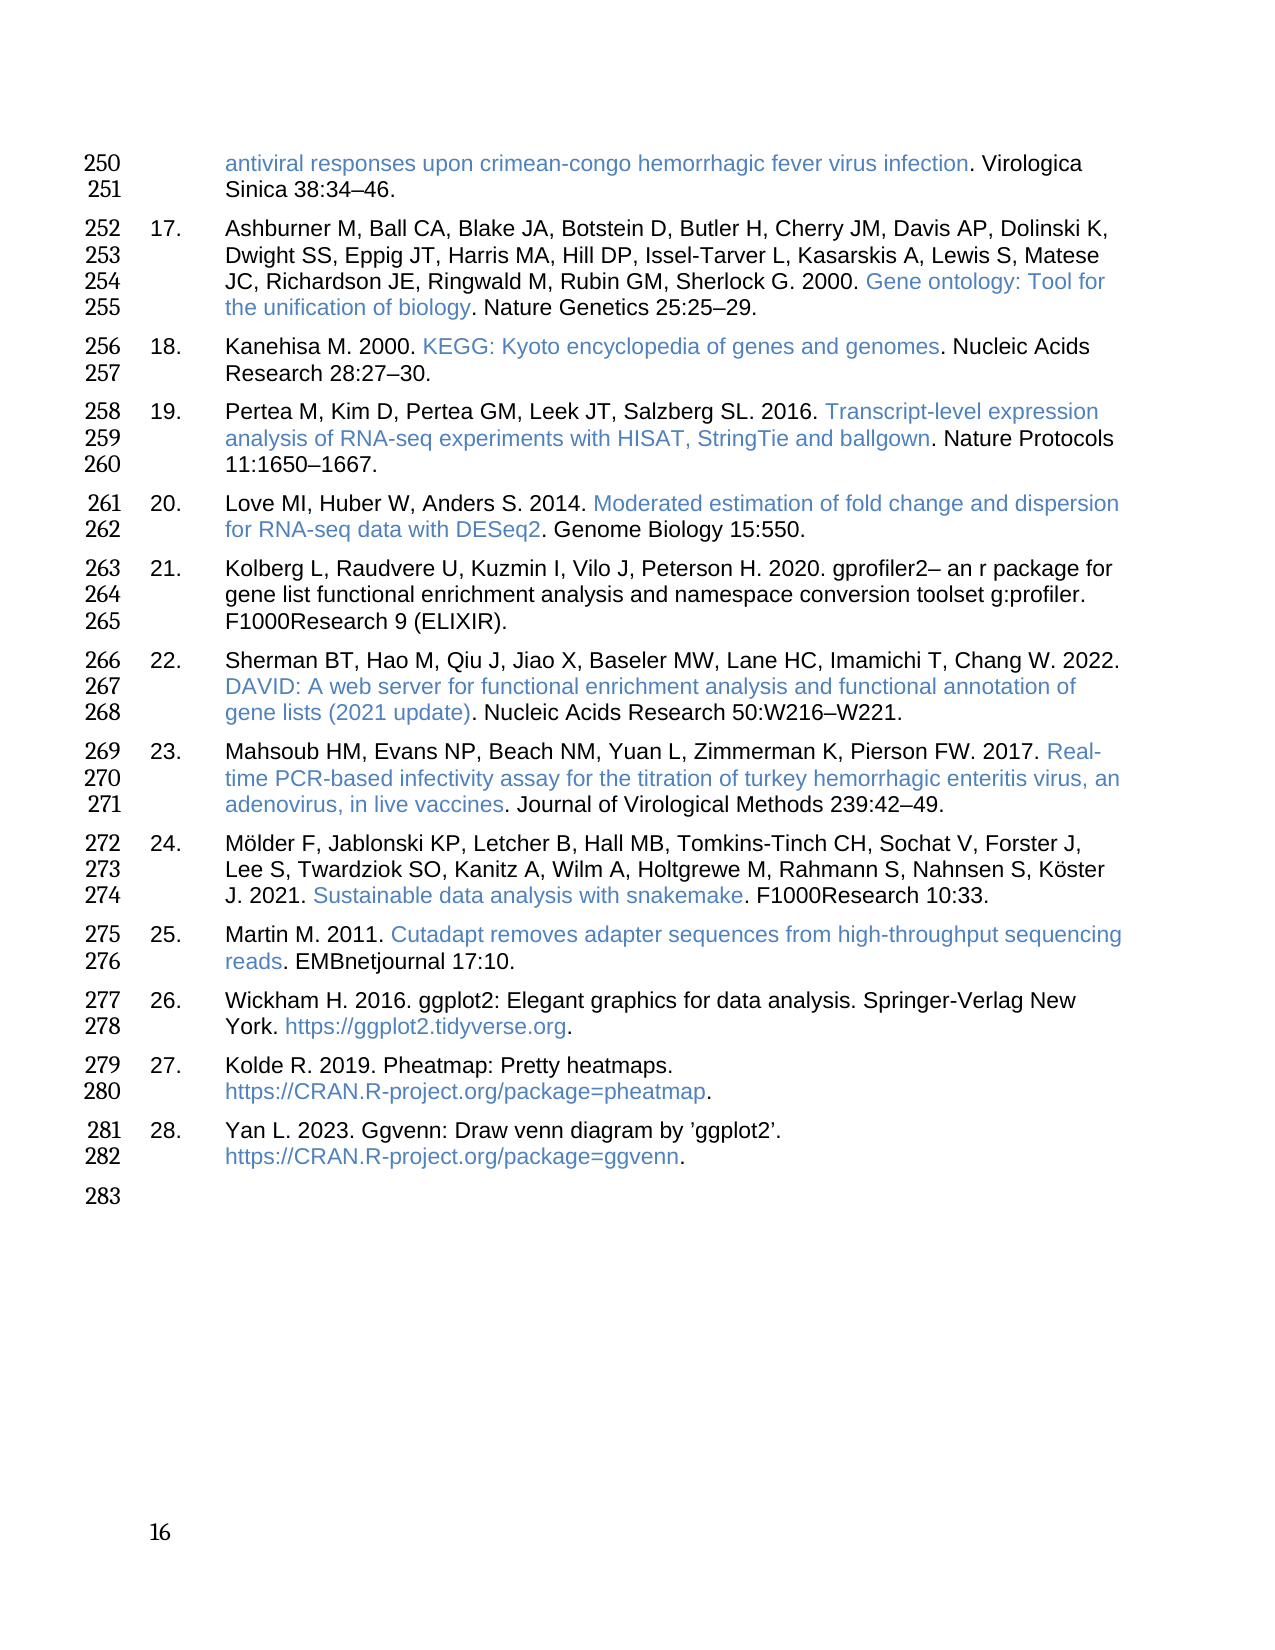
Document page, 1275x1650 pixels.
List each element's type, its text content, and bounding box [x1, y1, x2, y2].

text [150, 150, 1125, 203]
text 26. Wickham H. 2016. ggplot2: Elegant graphics for data analysis. Springer-Verlag New York. https://ggplot2.tidyverse.org. [150, 987, 1125, 1039]
text 25. Martin M. 2011. Cutadapt removes adapter sequences from high-throughput sequencing reads. EMBnetjournal 17:10. [150, 921, 1125, 974]
text 21. Kolberg L, Raudvere U, Kuzmin I, Vilo J, Peterson H. 2020. gprofiler2– an r package for gene list functional enrichment analysis and namespace conversion toolset g:profiler. F1000Research 9 (ELIXIR). [150, 555, 1125, 634]
text 18. Kanehisa M. 2000. KEGG: Kyoto encyclopedia of genes and genomes. Nucleic Acids Research 28:27–30. [150, 333, 1125, 386]
text 20. Love MI, Huber W, Anders S. 2014. Moderated estimation of fold change and dispersion for RNA-seq data with DESeq2. Genome Biology 15:550. [150, 490, 1125, 543]
text 27. Kolde R. 2019. Pheatmap: Pretty heatmaps. https://CRAN.R-project.org/package=pheatmap. [150, 1052, 1125, 1104]
text 23. Mahsoub HM, Evans NP, Beach NM, Yuan L, Zimmerman K, Pierson FW. 2017. Real-time PCR-based infectivity assay for the titration of turkey hemorrhagic enteritis virus, an adenovirus, in live vaccines. Journal of Virological Methods 239:42–49. [150, 738, 1125, 817]
text 22. Sherman BT, Hao M, Qiu J, Jiao X, Baseler MW, Lane HC, Imamichi T, Chang W. 2022. DAVID: A web server for functional enrichment analysis and functional annotation of gene lists (2021 update). Nucleic Acids Research 50:W216–W221. [150, 647, 1125, 726]
text 19. Pertea M, Kim D, Pertea GM, Leek JT, Salzberg SL. 2016. Transcript-level expression analysis of RNA-seq experiments with HISAT, StringTie and ballgown. Nature Protocols 11:1650–1667. [150, 398, 1125, 477]
text 28. Yan L. 2023. Ggvenn: Draw venn diagram by ’ggplot2’. https://CRAN.R-project.org/package=ggvenn. [150, 1117, 1125, 1170]
text 17. Ashburner M, Ball CA, Blake JA, Botstein D, Butler H, Cherry JM, Davis AP, Dolinski K, Dwight SS, Eppig JT, Harris MA, Hill DP, Issel-Tarver L, Kasarskis A, Lewis S, Matese JC, Richardson JE, Ringwald M, Rubin GM, Sherlock G. 2000. Gene ontology: Tool for the unification of biology. Nature Genetics 25:25–29. [150, 215, 1125, 321]
text 24. Mölder F, Jablonski KP, Letcher B, Hall MB, Tomkins-Tinch CH, Sochat V, Forster J, Lee S, Twardziok SO, Kanitz A, Wilm A, Holtgrewe M, Rahmann S, Nahnsen S, Köster J. 2021. Sustainable data analysis with snakemake. F1000Research 10:33. [150, 830, 1125, 909]
